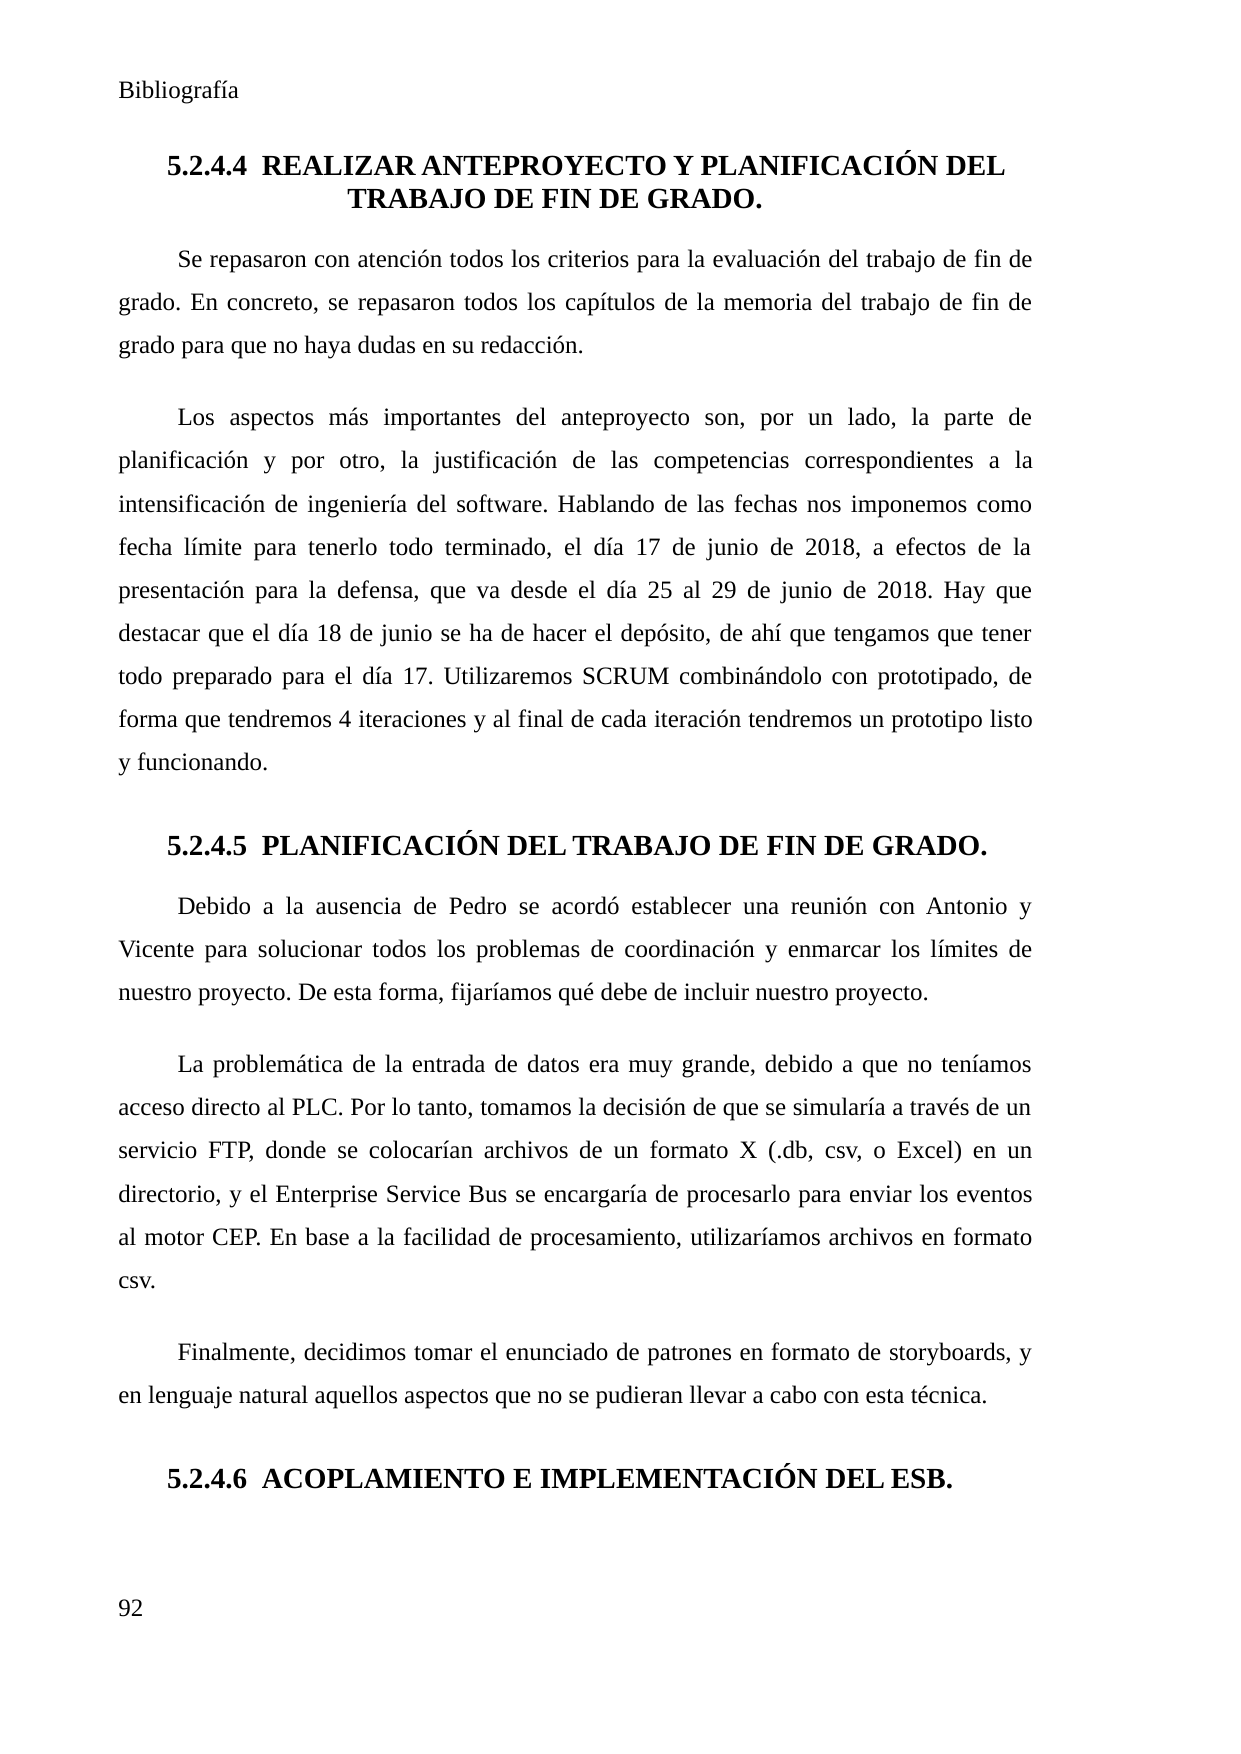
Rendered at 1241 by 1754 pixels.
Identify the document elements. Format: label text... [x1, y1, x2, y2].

text La problemática de la entrada de datos era muy grande, debido a que no teníamos acceso directo al PLC. Por lo tanto, tomamos la decisión de que se simularía a través de un servicio FTP, donde se colocarían archivos de un formato X (.db, csv, o Excel) en un directorio, y el Enterprise Service Bus se encargaría de procesarlo para enviar los eventos al motor CEP. En base a la facilidad de procesamiento, utilizaríamos archivos en formato csv. [118, 1049, 1033, 1294]
text Los aspectos más importantes del anteproyecto son, por un lado, la parte de planificación y por otro, la justificación de las competencias correspondientes a la intensificación de ingeniería del software. Hablando de las fechas nos imponemos como fecha límite para tenerlo todo terminado, el día 17 de junio de 2018, a efectos de la presentación para la defensa, que va desde el día 25 al 29 de junio de 2018. Hay que destacar que el día 18 de junio se ha de hacer el depósito, de ahí que tengamos que tener todo preparado para el día 17. Utilizaremos SCRUM combinándolo con prototipado, de forma que tendremos 4 iteraciones y al final de cada iteración tendremos un prototipo listo y funcionando. [118, 402, 1033, 776]
text Planificación del Trabajo de fin de grado. [159, 828, 1033, 862]
text Se repasaron con atención todos los criterios para la evaluación del trabajo de fin de grado. En concreto, se repasaron todos los capítulos de la memoria del trabajo de fin de grado para que no haya dudas en su redacción. [118, 244, 1033, 359]
text Finalmente, decidimos tomar el enunciado de patrones en formato de storyboards, y en lenguaje natural aquellos aspectos que no se pudieran llevar a cabo con esta técnica. [118, 1337, 1033, 1409]
text Acoplamiento e implementación del ESB. [159, 1461, 1033, 1494]
text Debido a la ausencia de Pedro se acordó establecer una reunión con Antonio y Vicente para solucionar todos los problemas de coordinación y enmarcar los límites de nuestro proyecto. De esta forma, fijaríamos qué debe de incluir nuestro proyecto. [118, 891, 1033, 1006]
text Realizar anteproyecto y planificación del Trabajo de Fin de Grado. [159, 148, 1033, 215]
